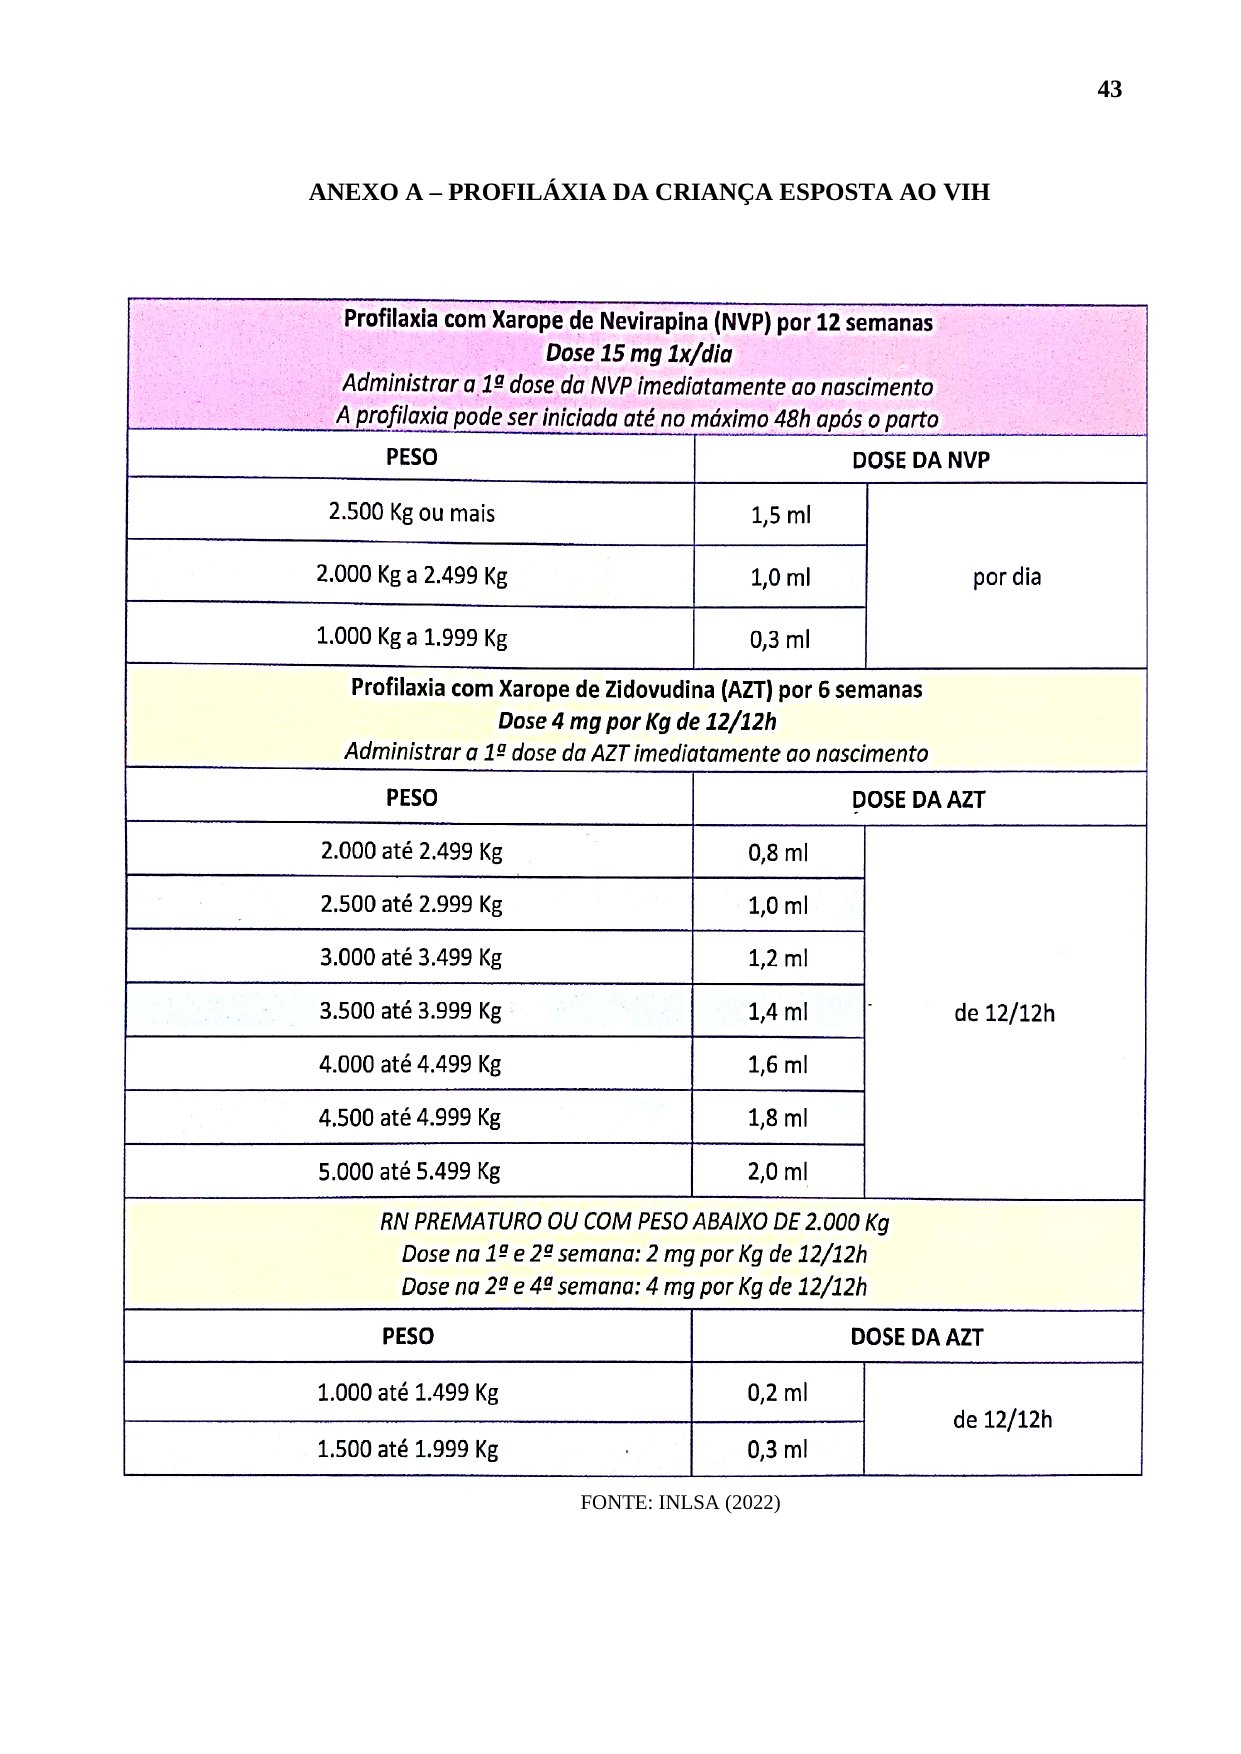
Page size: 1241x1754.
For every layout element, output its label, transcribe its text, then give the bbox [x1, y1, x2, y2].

subtitle ANEXO A – PROFILÁXIA DA CRIANÇA ESPOSTA AO VIH [177, 177, 1122, 206]
picture [113, 290, 1148, 1491]
